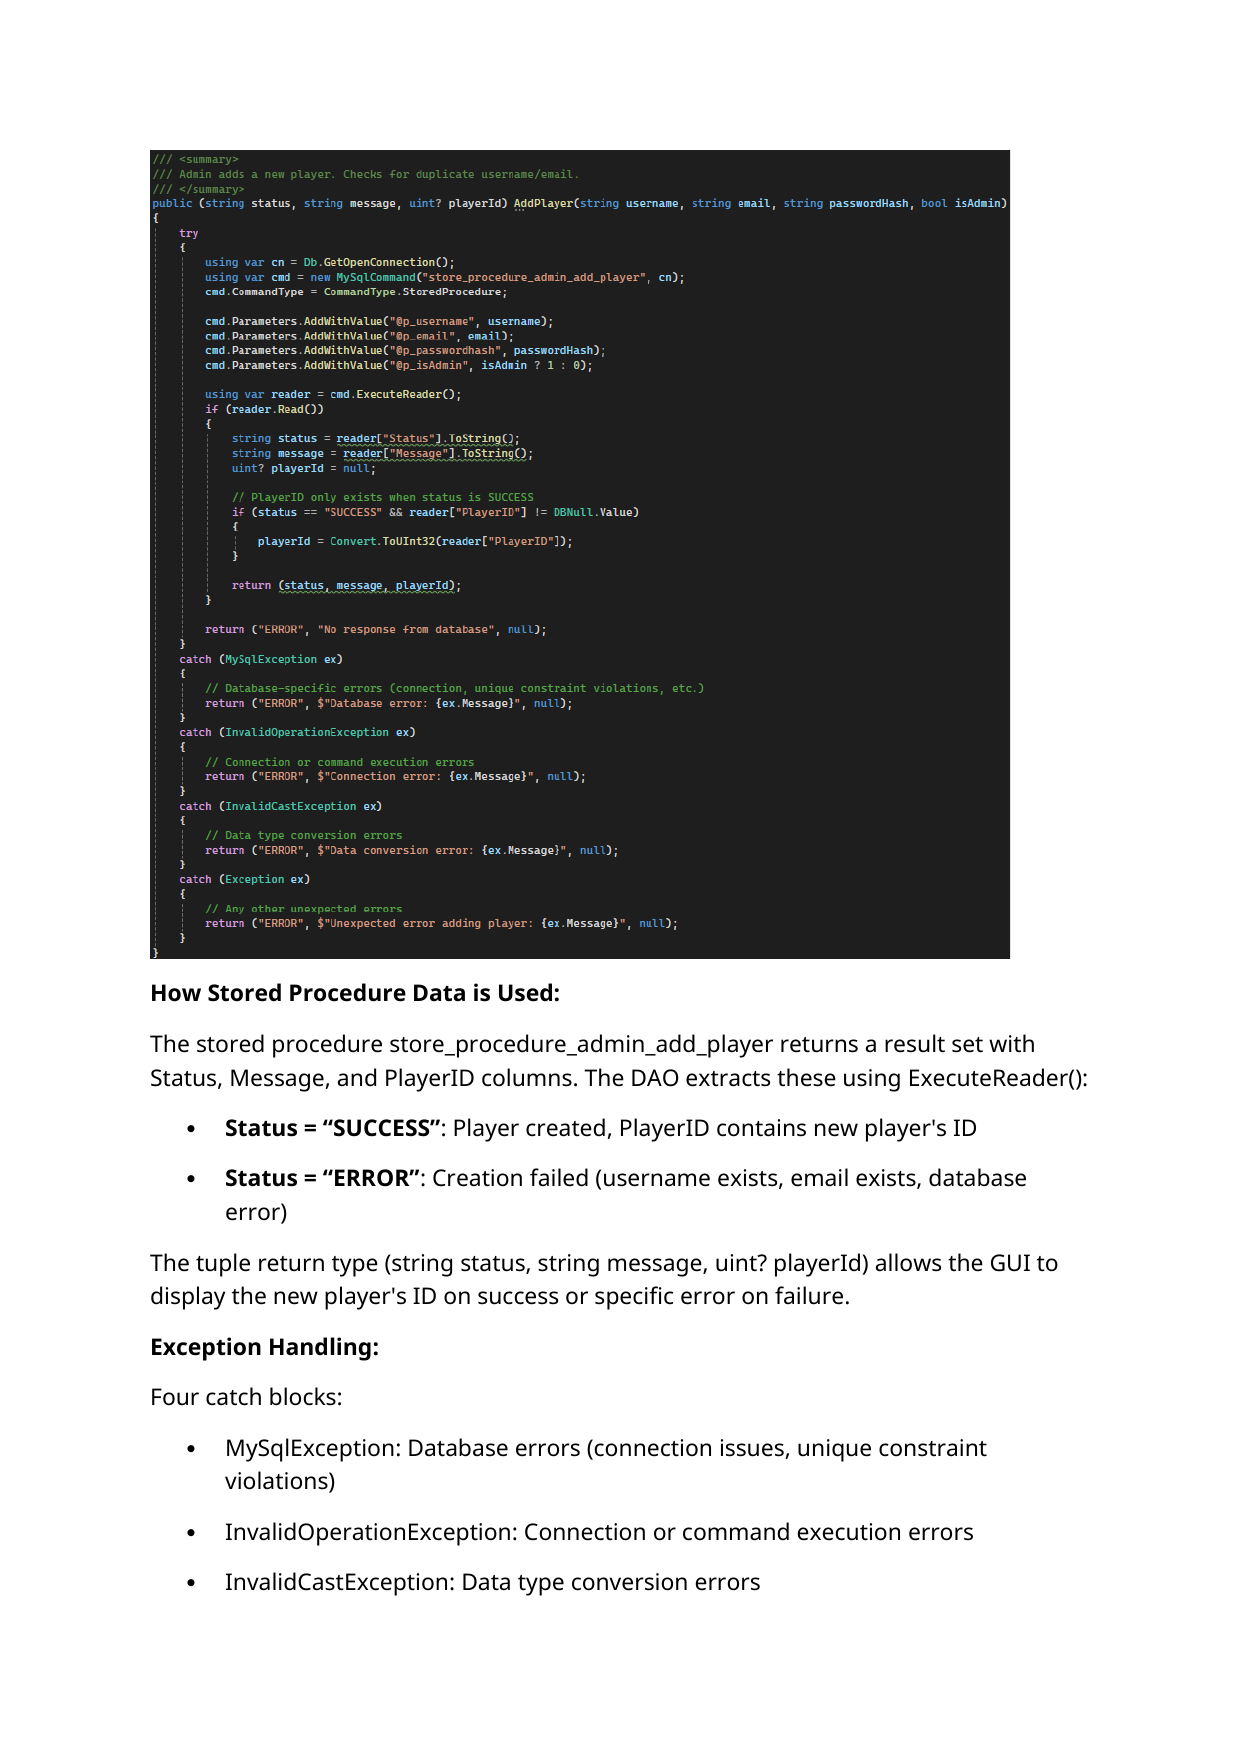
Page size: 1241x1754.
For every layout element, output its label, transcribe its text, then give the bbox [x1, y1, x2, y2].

text How Stored Procedure Data is Used: [150, 977, 1090, 1009]
list MySqlException: Database errors (connection issues, unique constraint violations) [187, 1432, 1090, 1497]
text The stored procedure store_procedure_admin_add_player returns a result set with Status, Message, and PlayerID columns. The DAO extracts these using ExecuteReader(): [150, 1028, 1090, 1093]
text Exception Handling: [150, 1331, 1090, 1362]
list Status = “ERROR”: Creation failed (username exists, email exists, database error) [187, 1162, 1090, 1227]
list InvalidCastException: Data type conversion errors [187, 1566, 1090, 1597]
text Four catch blocks: [150, 1381, 1090, 1412]
picture [150, 150, 1011, 959]
text The tuple return type (string status, string message, uint? playerId) allows the GUI to display the new player's ID on success or specific error on failure. [150, 1247, 1090, 1312]
list Status = “SUCCESS”: Player created, PlayerID contains new player's ID [187, 1112, 1090, 1143]
list InvalidOperationException: Connection or command execution errors [187, 1516, 1090, 1547]
